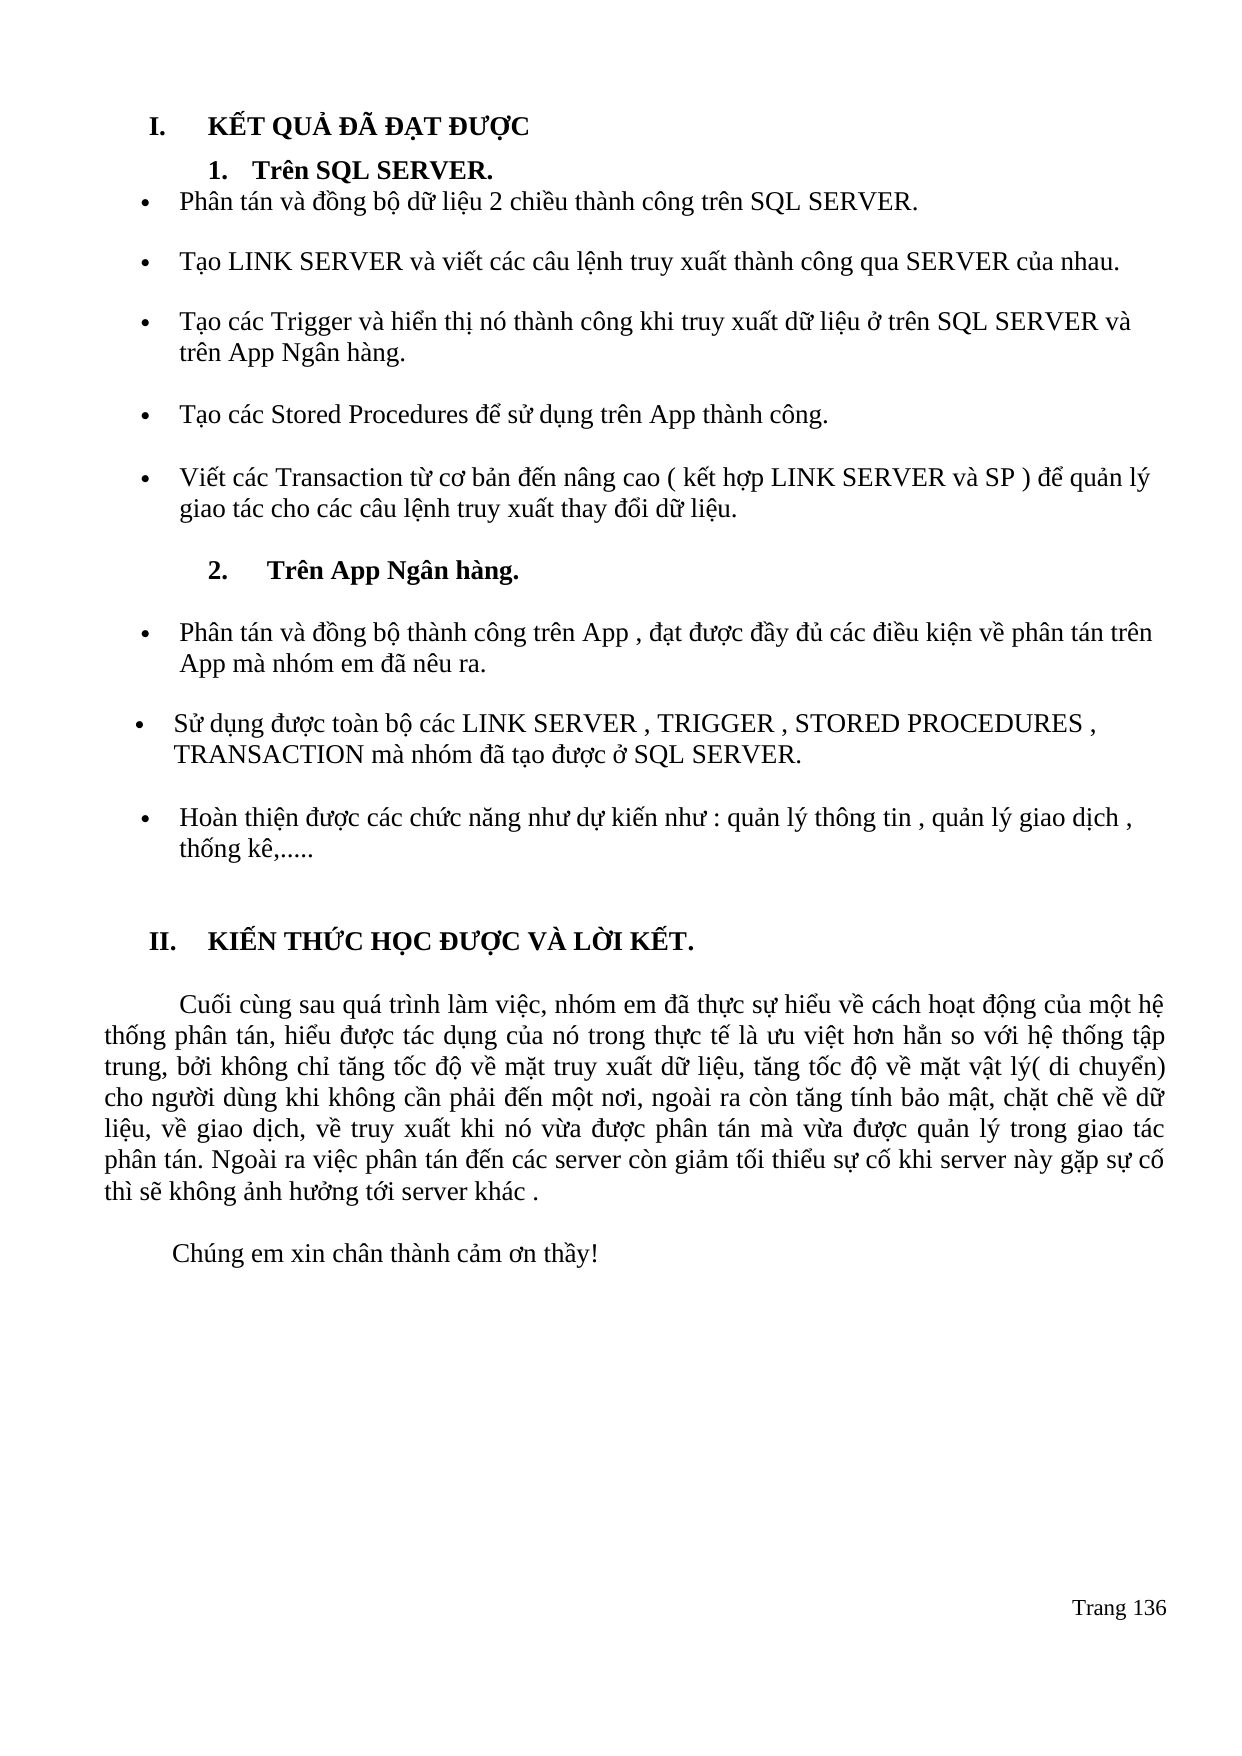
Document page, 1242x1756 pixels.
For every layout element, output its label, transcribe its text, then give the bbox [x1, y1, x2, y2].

list Phân tán và đồng bộ thành công trên App , đạt được đầy đủ các điều kiện về phân tán trên App mà nhóm em đã nêu ra. [142, 616, 1167, 707]
list Tạo các Stored Procedures để sử dụng trên App thành công. [142, 398, 1167, 429]
list Viết các Transaction từ cơ bản đến nâng cao ( kết hợp LINK SERVER và SP ) để quản lý giao tác cho các câu lệnh truy xuất thay đổi dữ liệu. [142, 461, 1167, 523]
subtitle Trên SQL SERVER. [208, 154, 1167, 185]
text Cuối cùng sau quá trình làm việc, nhóm em đã thực sự hiểu về cách hoạt động của một hệ thống phân tán, hiểu được tác dụng của nó trong thực tế là ưu việt hơn hẳn so với hệ thống tập trung, bởi không chỉ tăng tốc độ về mặt truy xuất dữ liệu, tăng tốc độ về mặt vật lý( di chuyển) cho người dùng khi không cần phải đến một nơi, ngoài ra còn tăng tính bảo mật, chặt chẽ về dữ liệu, về giao dịch, về truy xuất khi nó vừa được phân tán mà vừa được quản lý trong giao tác phân tán. Ngoài ra việc phân tán đến các server còn giảm tối thiểu sự cố khi server này gặp sự cố thì sẽ không ảnh hưởng tới server khác . [104, 988, 1167, 1206]
text Chúng em xin chân thành cảm ơn thầy! [104, 1237, 1167, 1268]
list Tạo LINK SERVER và viết các câu lệnh truy xuất thành công qua SERVER của nhau. [142, 245, 1167, 305]
list KIẾN THỨC HỌC ĐƯỢC VÀ LỜI KẾT. [148, 926, 1167, 957]
list Phân tán và đồng bộ dữ liệu 2 chiều thành công trên SQL SERVER. [142, 185, 1167, 245]
subtitle KẾT QUẢ ĐÃ ĐẠT ĐƯỢC [148, 110, 1167, 142]
list Hoàn thiện được các chức năng như dự kiến như : quản lý thông tin , quản lý giao dịch , thống kê,..... [142, 801, 1167, 863]
list Tạo các Trigger và hiển thị nó thành công khi truy xuất dữ liệu ở trên SQL SERVER và trên App Ngân hàng. [142, 305, 1167, 367]
list Sử dụng được toàn bộ các LINK SERVER , TRIGGER , STORED PROCEDURES , TRANSACTION mà nhóm đã tạo được ở SQL SERVER. [136, 707, 1167, 770]
subtitle Trên App Ngân hàng. [208, 554, 1167, 585]
